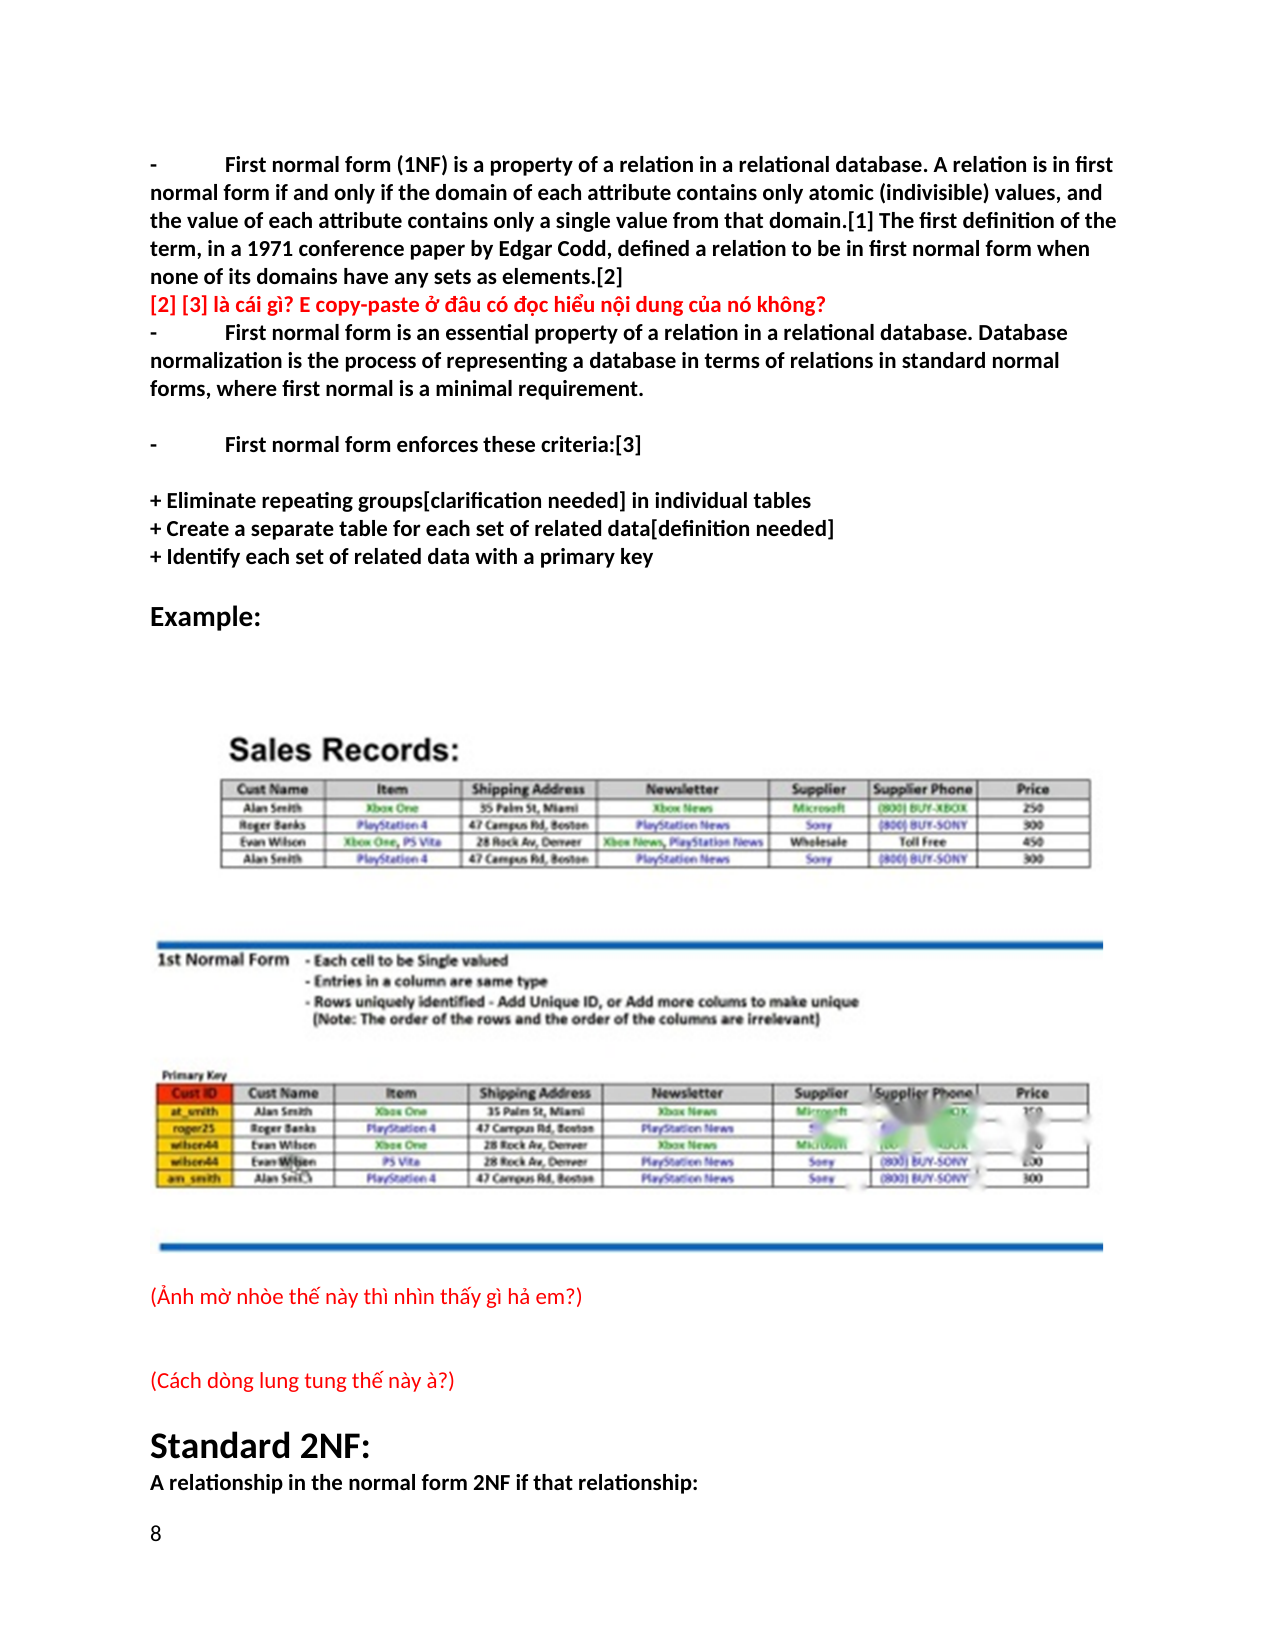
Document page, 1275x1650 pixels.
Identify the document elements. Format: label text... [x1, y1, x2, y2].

text - First normal form (1NF) is a property of a relation in a relational database. A relation is in first normal form if and only if the domain of each attribute contains only atomic (indivisible) values, and the value of each attribute contains only a single value from that domain.[1] The first definition of the term, in a 1971 conference paper by Edgar Codd, defined a relation to be in first normal form when none of its domains have any sets as elements.[2] [150, 150, 1125, 290]
text (Cách dòng lung tung thế này à?) [150, 1366, 1125, 1394]
text Example: [150, 598, 1125, 634]
text + Create a separate table for each set of related data[definition needed] [150, 514, 1125, 542]
text A relationship in the normal form 2NF if that relationship: [150, 1468, 1125, 1496]
text [2] [3] là cái gì? E copy-paste ở đâu có đọc hiểu nội dung của nó không? [150, 290, 1125, 318]
text - First normal form enforces these criteria:[3] [150, 430, 1125, 458]
text + Eliminate repeating groups[clarification needed] in individual tables [150, 486, 1125, 514]
text - First normal form is an essential property of a relation in a relational database. Database normalization is the process of representing a database in terms of relations in standard normal forms, where first normal is a minimal requirement. [150, 318, 1125, 402]
text (Ảnh mờ nhòe thế này thì nhìn thấy gì hả em?) [150, 1282, 1125, 1310]
text Standard 2NF: [150, 1422, 1125, 1468]
text + Identify each set of related data with a primary key [150, 542, 1125, 570]
picture [150, 718, 1104, 1254]
